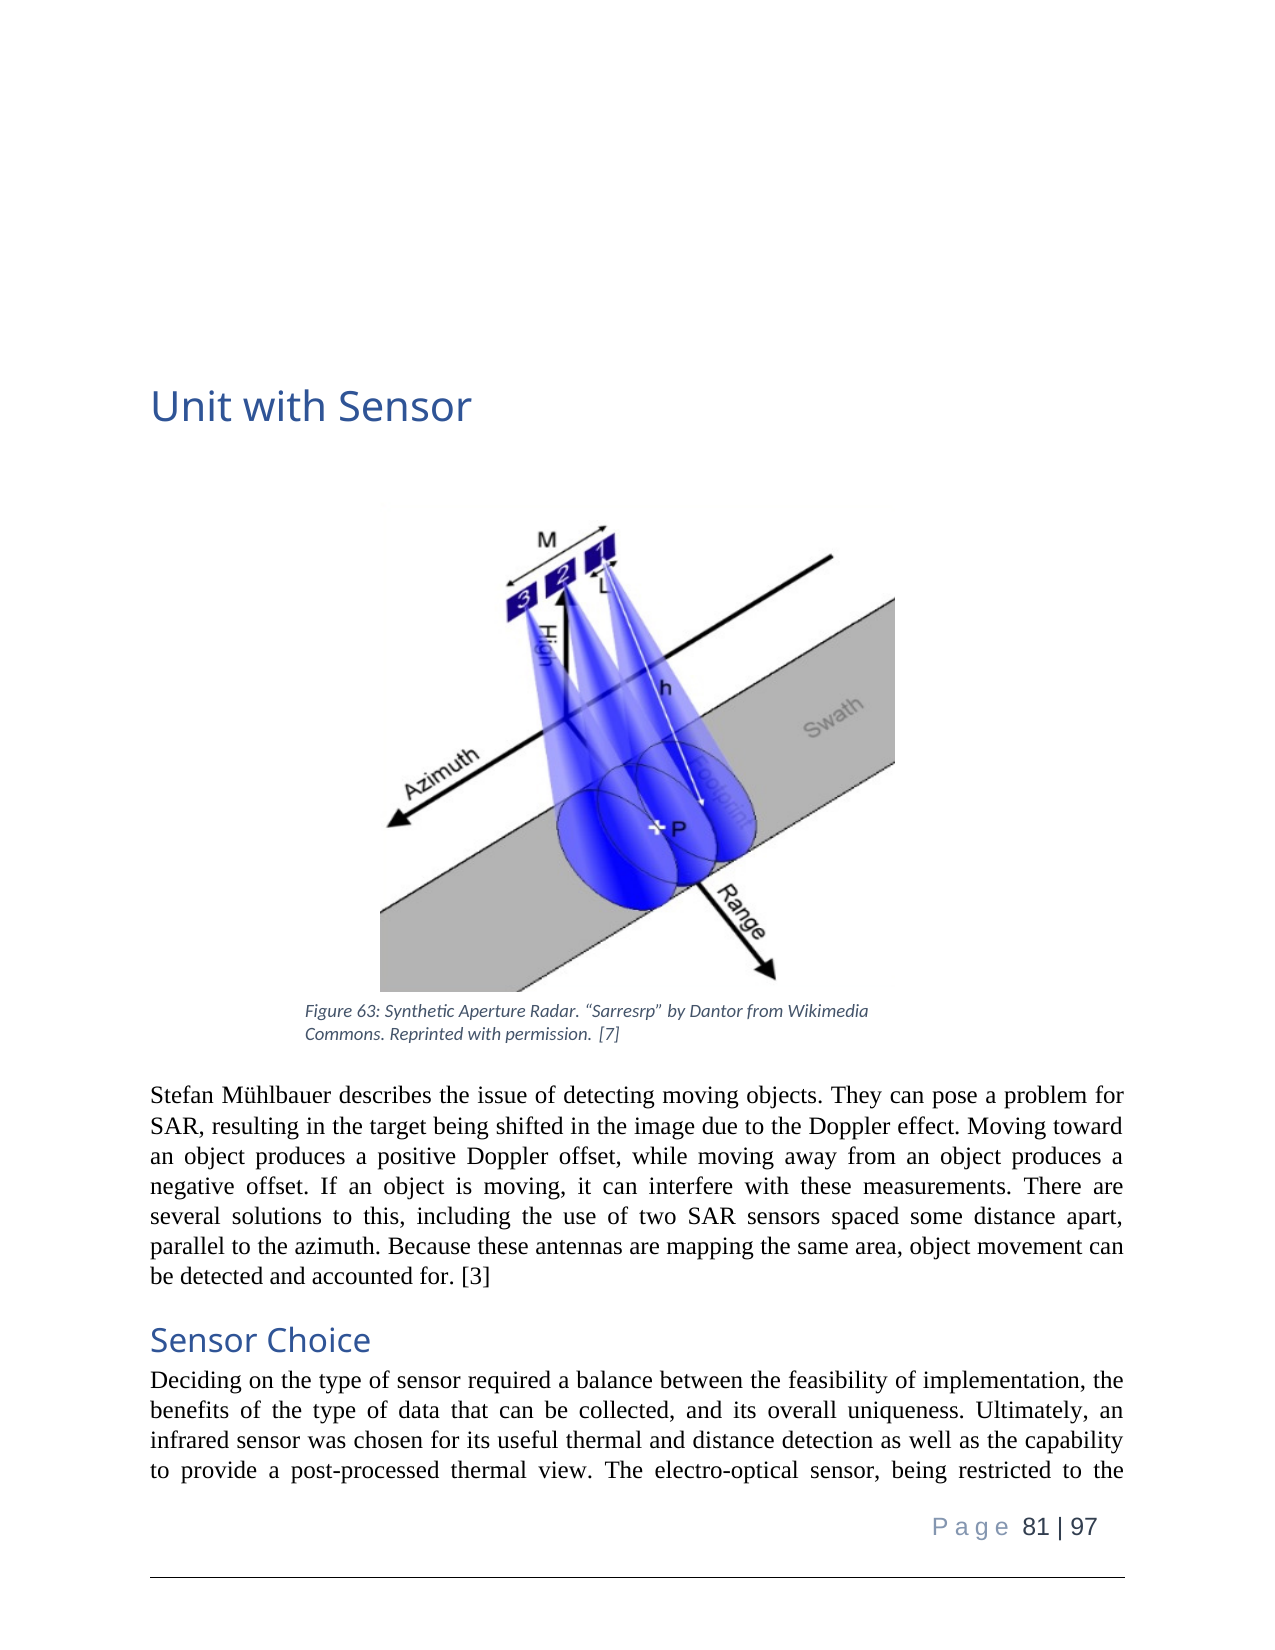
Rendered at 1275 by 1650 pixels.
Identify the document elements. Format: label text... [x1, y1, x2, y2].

text Unit with Sensor [150, 377, 1125, 434]
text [150, 1365, 1125, 1484]
picture [380, 502, 895, 992]
text Stefan Mühlbauer describes the issue of detecting moving objects. They can pose a problem for SAR, resulting in the target being shifted in the image due to the Doppler effect. Moving toward an object produces a positive Doppler offset, while moving away from an object produces a negative offset. If an object is moving, it can interfere with these measurements. There are several solutions to this, including the use of two SAR sensors spaced some distance apart, parallel to the azimuth. Because these antennas are mapping the same area, object movement can be detected and accounted for. [3] [150, 1081, 1125, 1290]
subtitle Sensor Choice [150, 1316, 1125, 1362]
